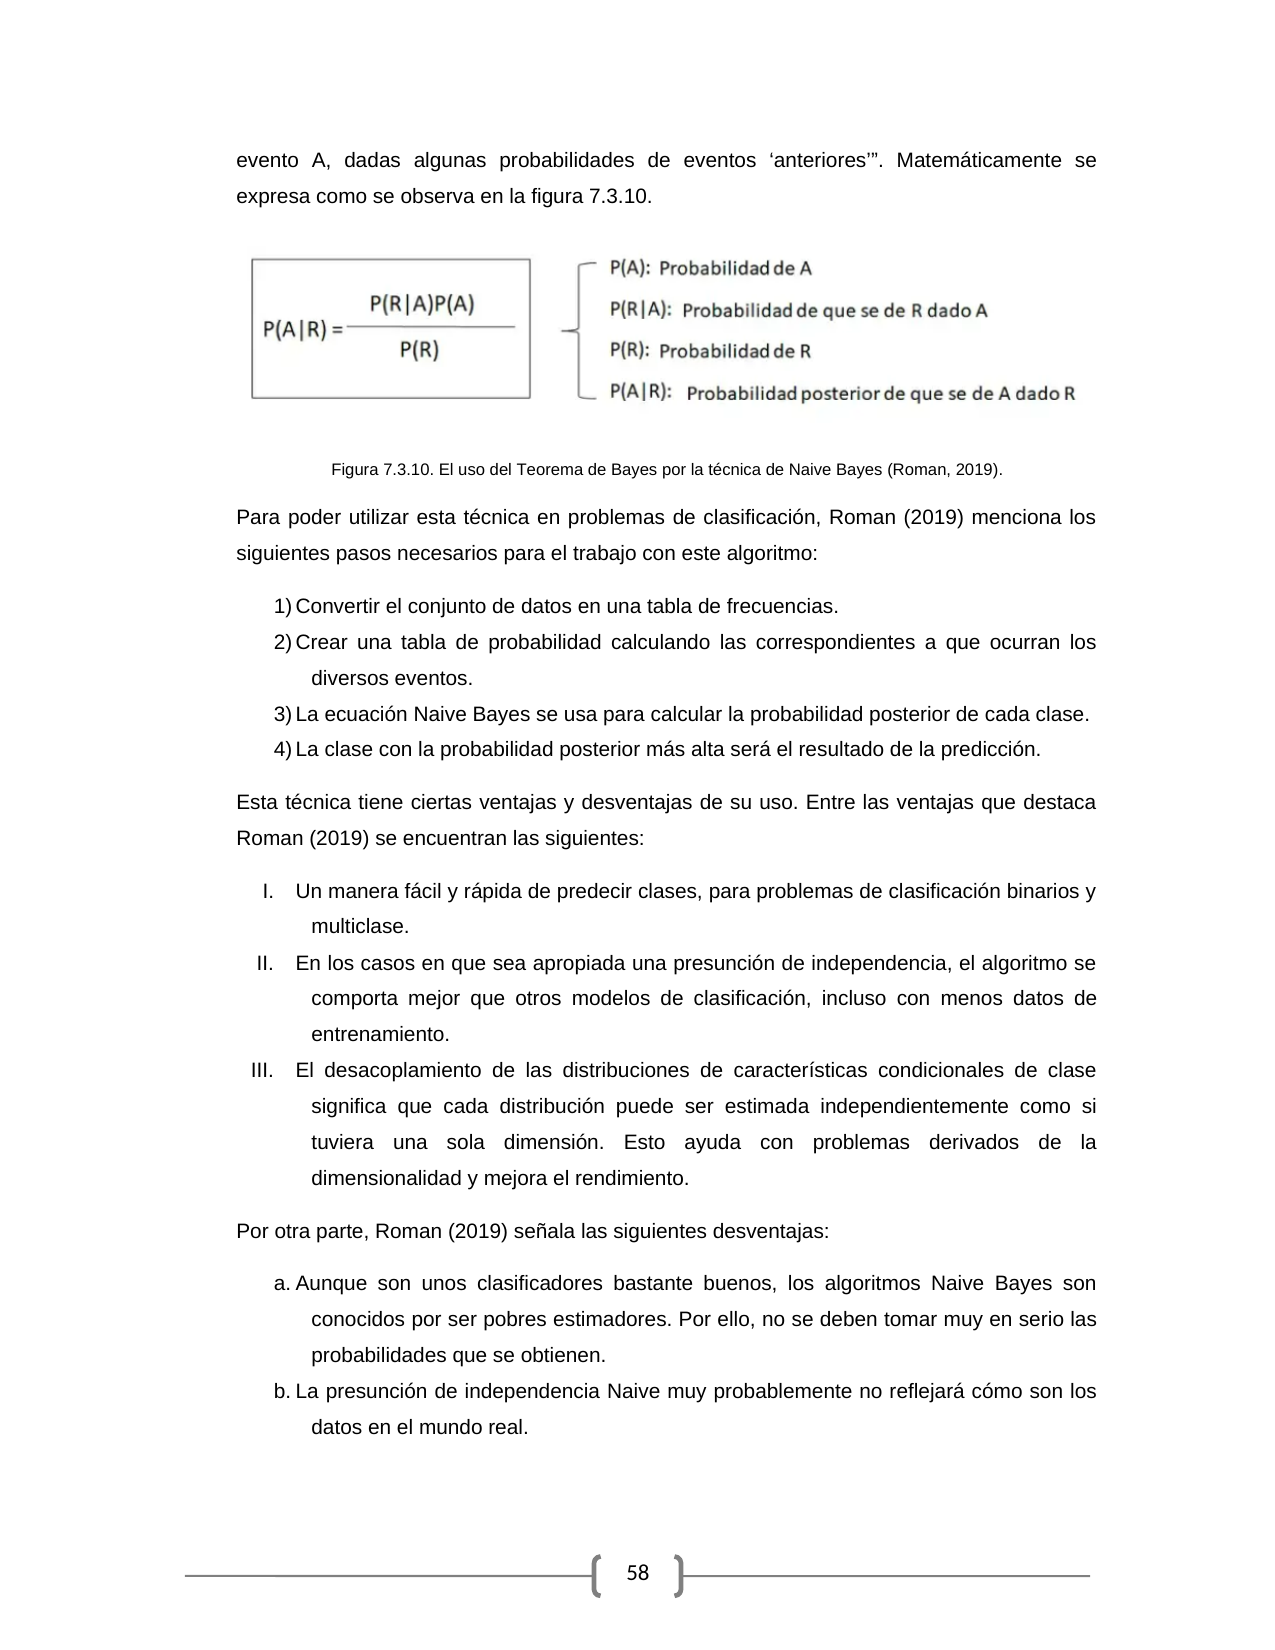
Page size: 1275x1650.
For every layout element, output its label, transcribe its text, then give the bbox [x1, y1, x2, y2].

list Un manera fácil y rápida de predecir clases, para problemas de clasificación binarios y multiclase. [274, 878, 1098, 938]
picture [236, 236, 1098, 429]
text Figura 7.3.10. El uso del Teorema de Bayes por la técnica de Naive Bayes . [236, 459, 1098, 479]
list La presunción de independencia Naive muy probablemente no reflejará cómo son los datos en el mundo real. [274, 1379, 1098, 1439]
list El desacoplamiento de las distribuciones de características condicionales de clase significa que cada distribución puede ser estimada independientemente como si tuviera una sola dimensión. Esto ayuda con problemas derivados de la dimensionalidad y mejora el rendimiento. [274, 1058, 1098, 1190]
text Para poder utilizar esta técnica en problemas de clasificación, Roman (2019) menciona los siguientes pasos necesarios para el trabajo con este algoritmo: [236, 505, 1098, 565]
text Por otra parte, Roman (2019) señala las siguientes desventajas: [236, 1218, 1098, 1242]
list La ecuación Naive Bayes se usa para calcular la probabilidad posterior de cada clase. [274, 701, 1098, 725]
list Crear una tabla de probabilidad calculando las correspondientes a que ocurran los diversos eventos. [274, 629, 1098, 689]
list Convertir el conjunto de datos en una tabla de frecuencias. [274, 593, 1098, 617]
list Aunque son unos clasificadores bastante buenos, los algoritmos Naive Bayes son conocidos por ser pobres estimadores. Por ello, no se deben tomar muy en serio las probabilidades que se obtienen. [274, 1271, 1098, 1367]
text Esta técnica tiene ciertas ventajas y desventajas de su uso. Entre las ventajas que destaca Roman (2019) se encuentran las siguientes: [236, 790, 1098, 850]
list En los casos en que sea apropiada una presunción de independencia, el algoritmo se comporta mejor que otros modelos de clasificación, incluso con menos datos de entrenamiento. [274, 950, 1098, 1046]
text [236, 148, 1098, 207]
list La clase con la probabilidad posterior más alta será el resultado de la predicción. [274, 737, 1098, 761]
